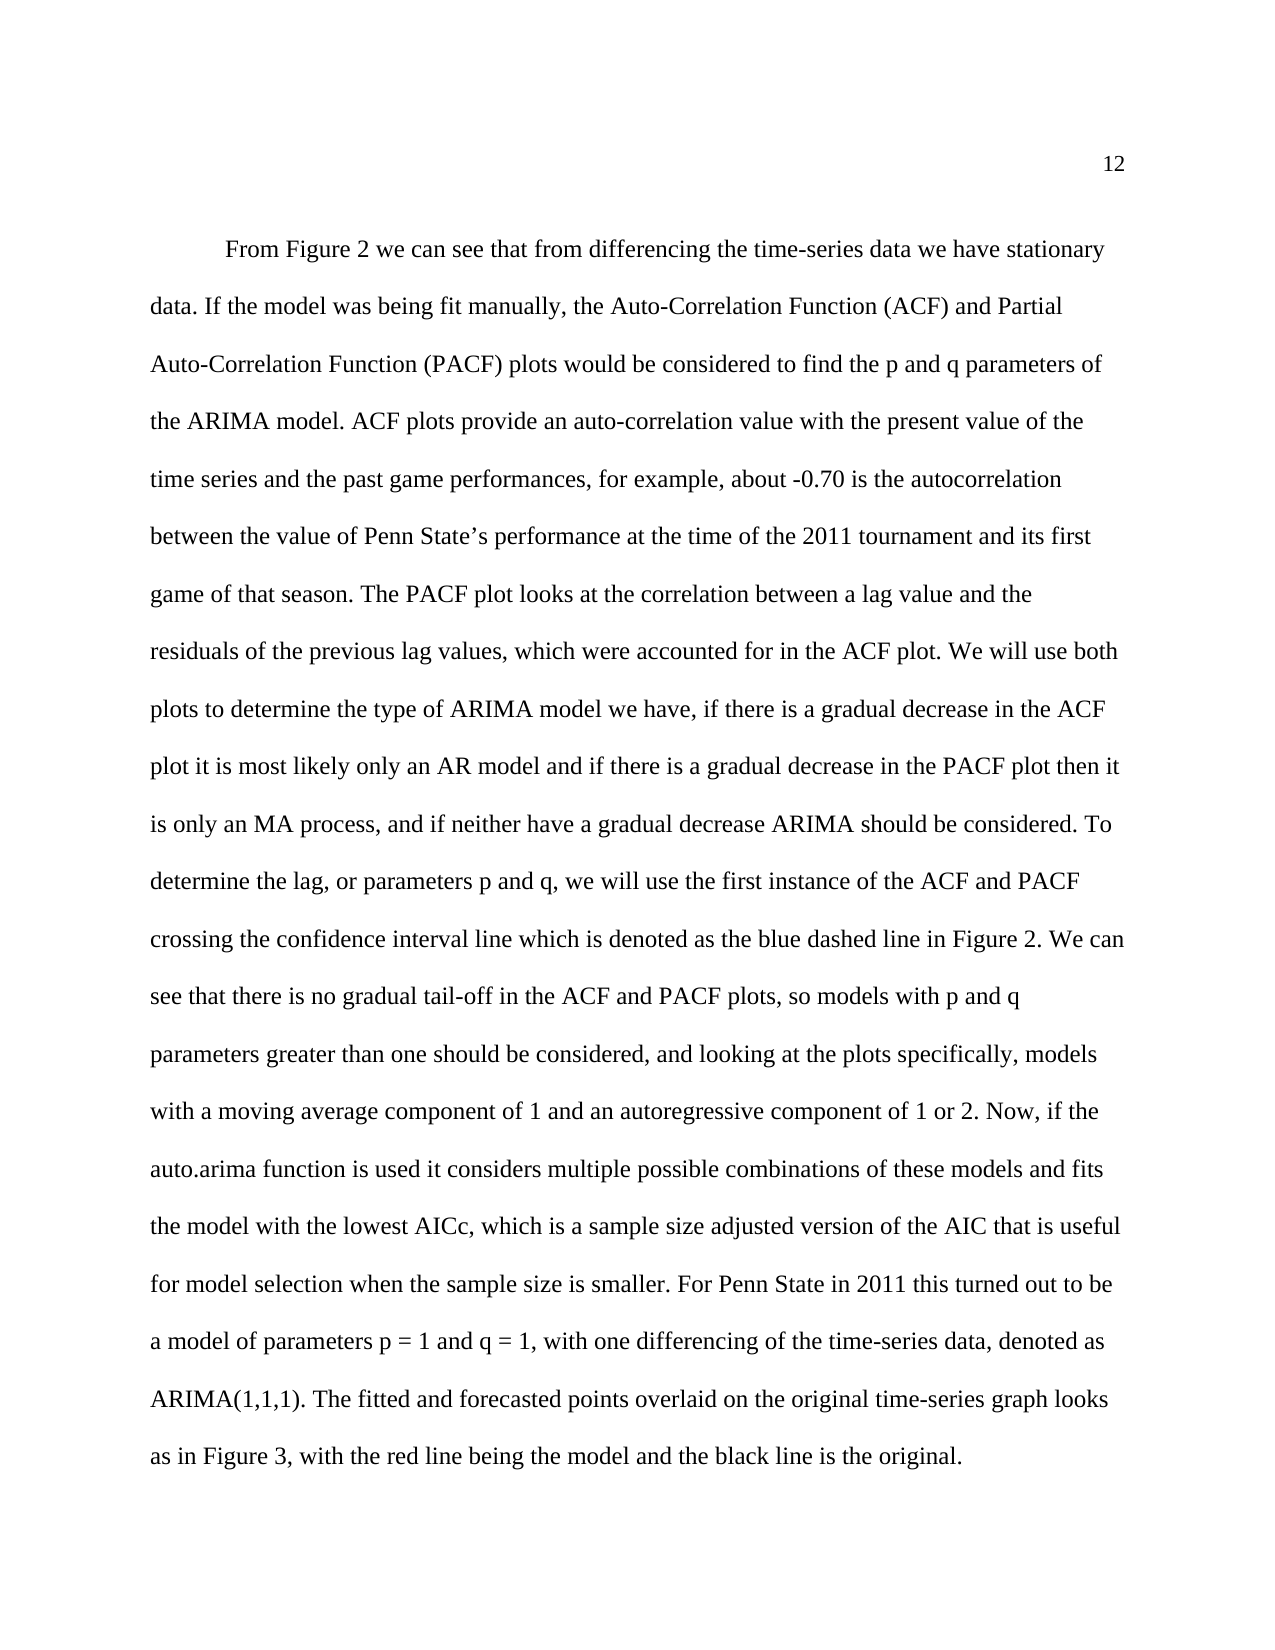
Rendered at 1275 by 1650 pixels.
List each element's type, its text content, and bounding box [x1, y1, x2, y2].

text From Figure 2 we can see that from differencing the time-series data we have stationary data. If the model was being fit manually, the Auto-Correlation Function (ACF) and Partial Auto-Correlation Function (PACF) plots would be considered to find the p and q parameters of the ARIMA model. ACF plots provide an auto-correlation value with the present value of the time series and the past game performances, for example, about -0.70 is the autocorrelation between the value of Penn State’s performance at the time of the 2011 tournament and its first game of that season. The PACF plot looks at the correlation between a lag value and the residuals of the previous lag values, which were accounted for in the ACF plot. We will use both plots to determine the type of ARIMA model we have, if there is a gradual decrease in the ACF plot it is most likely only an AR model and if there is a gradual decrease in the PACF plot then it is only an MA process, and if neither have a gradual decrease ARIMA should be considered. To determine the lag, or parameters p and q, we will use the first instance of the ACF and PACF crossing the confidence interval line which is denoted as the blue dashed line in Figure 2. We can see that there is no gradual tail-off in the ACF and PACF plots, so models with p and q parameters greater than one should be considered, and looking at the plots specifically, models with a moving average component of 1 and an autoregressive component of 1 or 2. Now, if the auto.arima function is used it considers multiple possible combinations of these models and fits the model with the lowest AICc, which is a sample size adjusted version of the AIC that is useful for model selection when the sample size is smaller. For Penn State in 2011 this turned out to be a model of parameters p = 1 and q = 1, with one differencing of the time-series data, denoted as ARIMA(1,1,1). The fitted and forecasted points overlaid on the original time-series graph looks as in Figure 3, with the red line being the model and the black line is the original. [150, 234, 1125, 1470]
